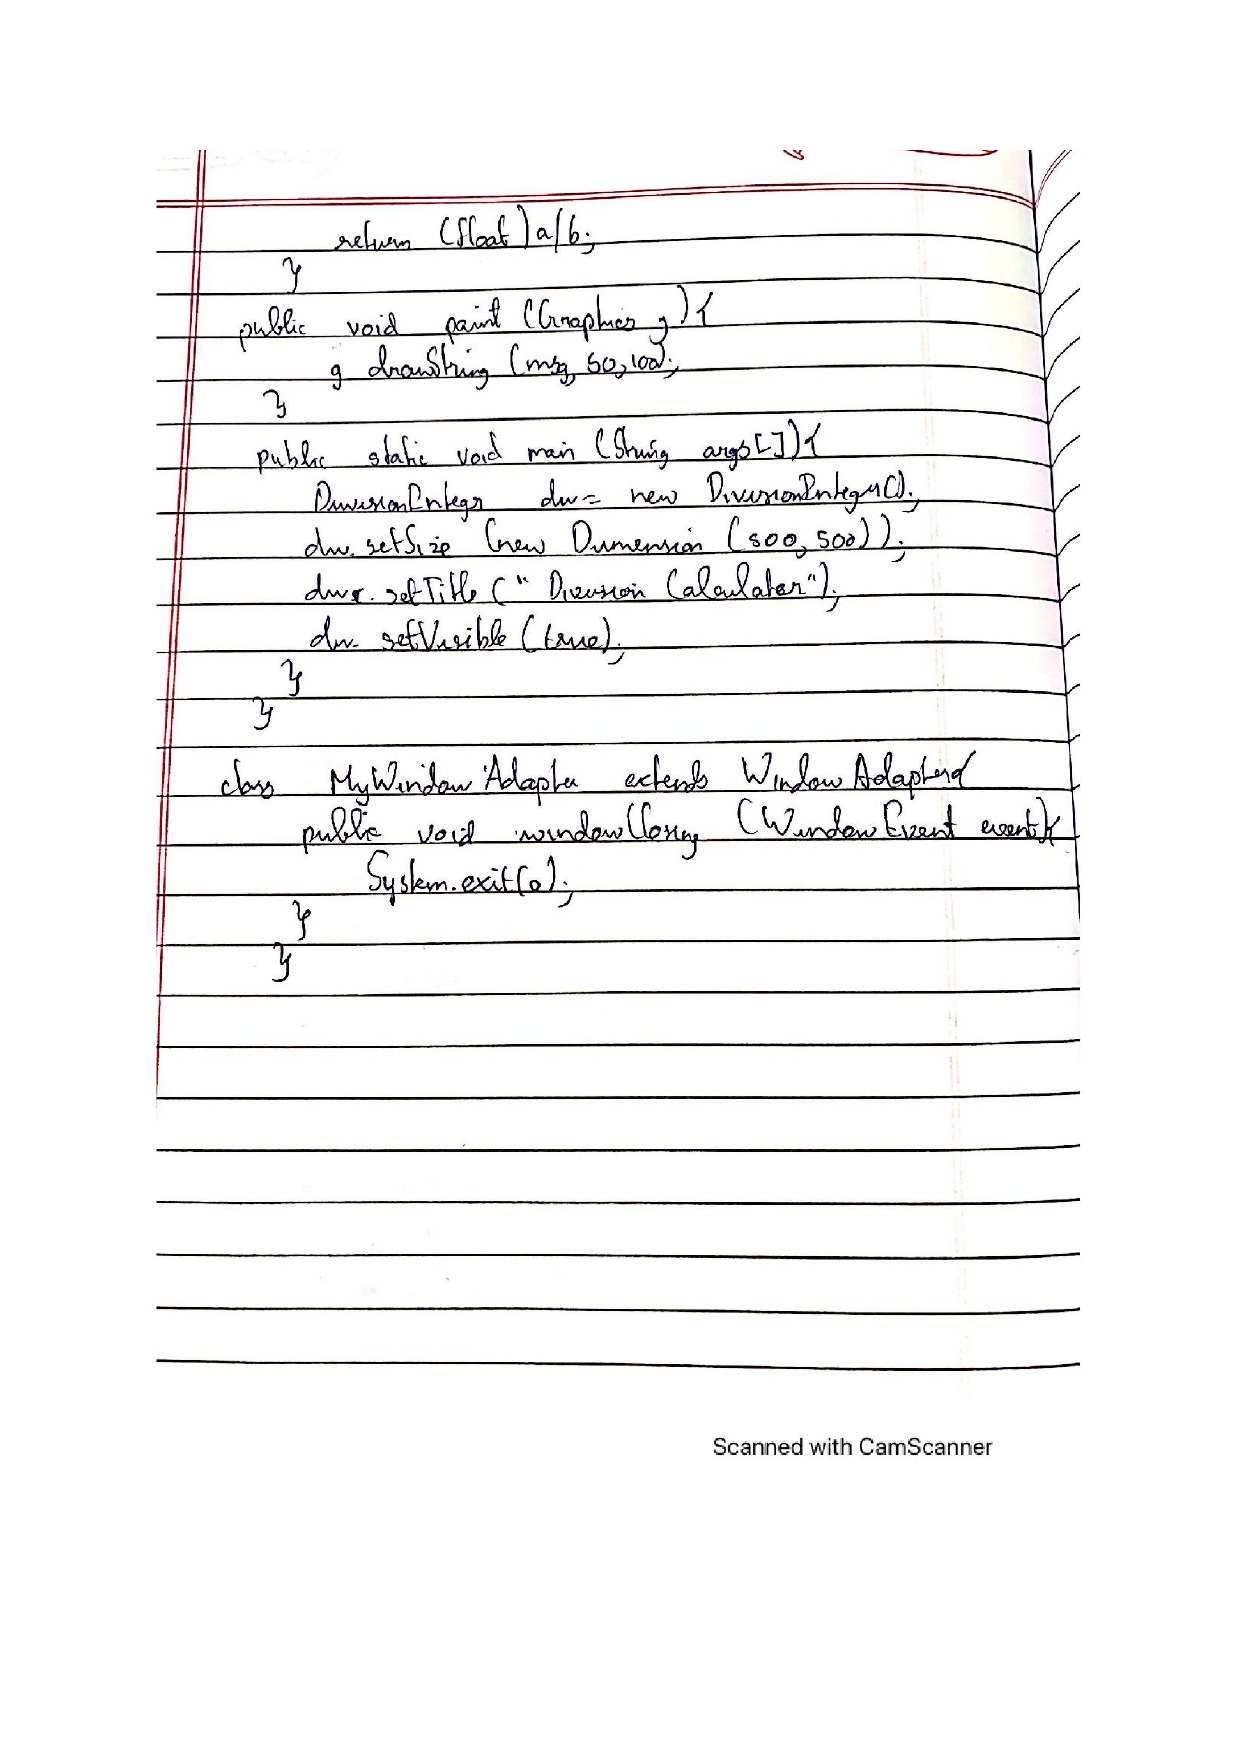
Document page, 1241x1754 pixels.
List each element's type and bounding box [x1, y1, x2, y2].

picture [150, 150, 1088, 1478]
